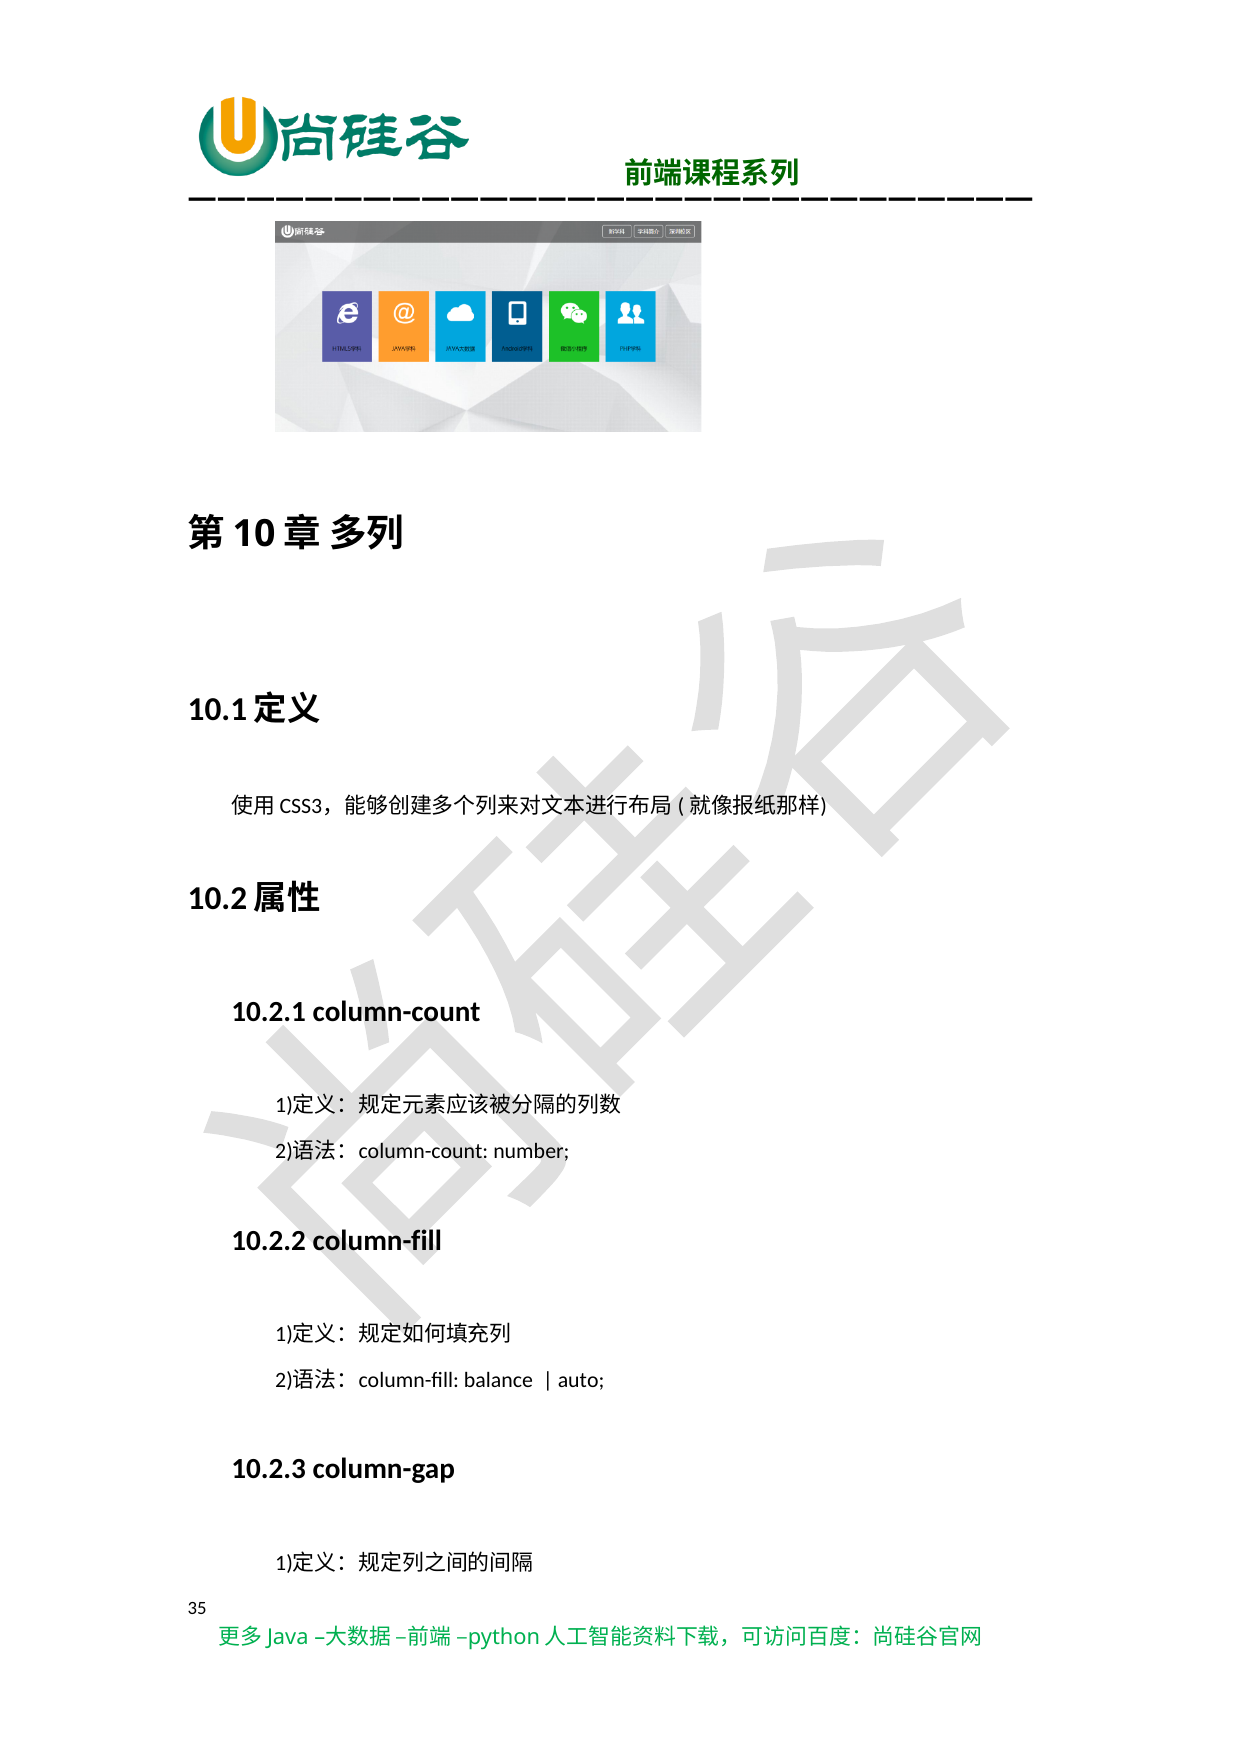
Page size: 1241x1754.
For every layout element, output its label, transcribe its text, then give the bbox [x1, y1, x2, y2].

subtitle 10.2属性 [187, 862, 1053, 927]
text 1)定义：规定如何填充列 [231, 1317, 1053, 1350]
text 2)语法：column-fill: balance | auto; [231, 1363, 1053, 1396]
picture [275, 221, 702, 432]
text 1)定义：规定元素应该被分隔的列数 [231, 1088, 1053, 1121]
subtitle 10.2.3 column-gap [187, 1436, 1053, 1501]
subtitle 10.2.2 column-fill [187, 1207, 1053, 1272]
text 使用CSS3，能够创建多个列来对文本进行布局 ( 就像报纸那样) [187, 789, 1053, 822]
subtitle 10.1定义 [187, 673, 1053, 738]
subtitle 10.2.1 column-count [187, 979, 1053, 1044]
subtitle 第10章 多列 [187, 497, 1053, 562]
text 2)语法：column-count: number; [231, 1134, 1053, 1167]
picture [187, 88, 476, 184]
text 1)定义：规定列之间的间隔 [231, 1546, 1053, 1578]
